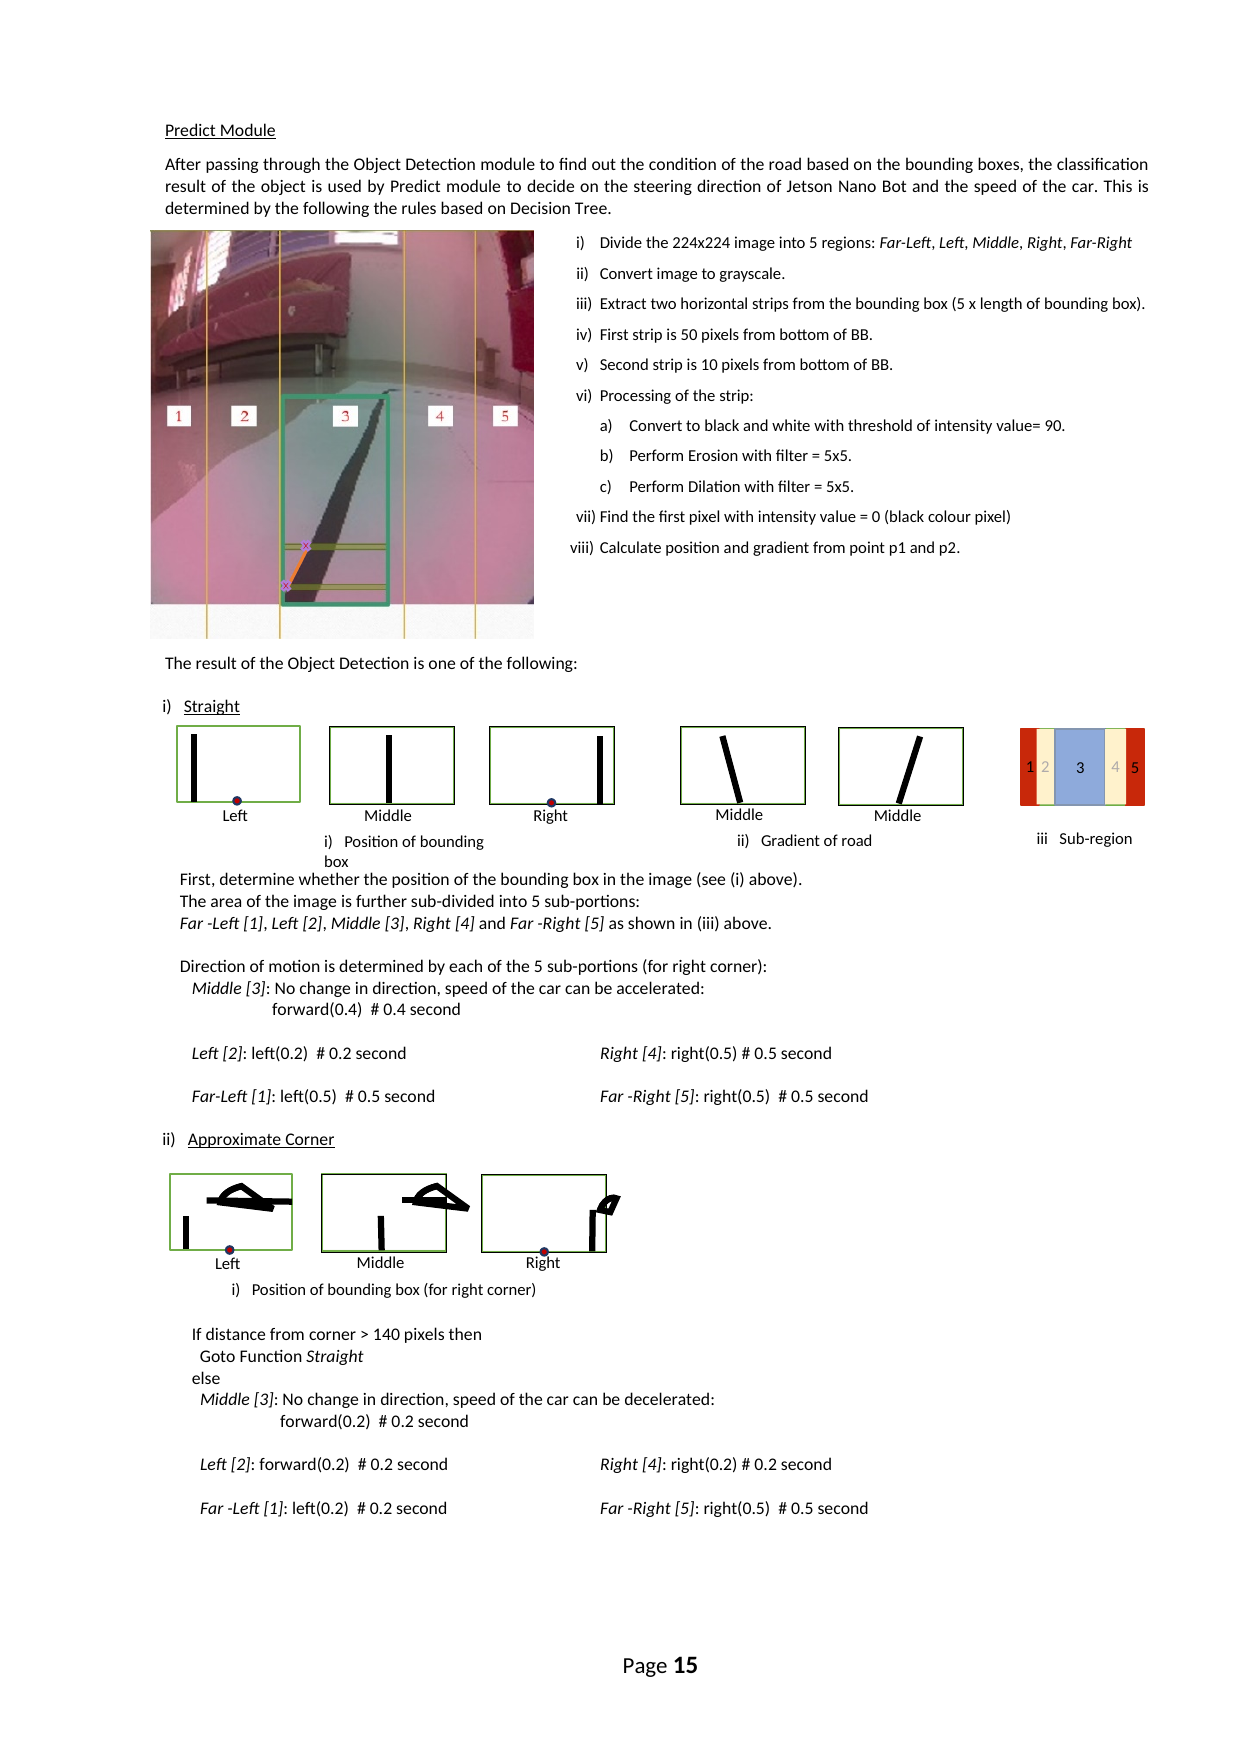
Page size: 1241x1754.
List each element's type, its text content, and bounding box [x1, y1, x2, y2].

text First, determine whether the position of the bounding box in the image (see (i) above). [179, 717, 1152, 890]
text Far-Left [1]: left(0.5) # 0.5 second Far -Right [5]: right(0.5) # 0.5 second [179, 1085, 1152, 1107]
text Goto Function Straight [150, 1345, 1152, 1367]
text Middle [3]: No change in direction, speed of the car can be accelerated: [179, 977, 1152, 998]
text forward(0.4) # 0.4 second [179, 998, 1152, 1020]
text If distance from corner > 140 pixels then [179, 1323, 1152, 1345]
text Direction of motion is determined by each of the 5 sub-portions (for right corner): [179, 955, 1152, 977]
text Predict Module [165, 119, 1152, 141]
text else [150, 1367, 1152, 1388]
picture [150, 230, 534, 639]
text forward(0.2) # 0.2 second [150, 1410, 1152, 1432]
text Left [2]: left(0.2) # 0.2 second Right [4]: right(0.5) # 0.5 second [179, 1042, 1152, 1063]
text Middle [3]: No change in direction, speed of the car can be decelerated: [150, 1388, 1152, 1410]
text i) Straight [150, 695, 1152, 717]
text Far -Left [1], Left [2], Middle [3], Right [4] and Far -Right [5] as shown in (iii) above. [179, 912, 1152, 933]
text Left [2]: forward(0.2) # 0.2 second Right [4]: right(0.2) # 0.2 second [179, 1453, 1152, 1475]
picture [424, 1190, 445, 1197]
text The result of the Object Detection is one of the following: [165, 652, 1152, 673]
picture [322, 1175, 446, 1252]
text Far -Left [1]: left(0.2) # 0.2 second Far -Right [5]: right(0.5) # 0.5 second [179, 1497, 1152, 1518]
picture [482, 1175, 606, 1252]
text The area of the image is further sub-divided into 5 sub-portions: [179, 890, 1152, 912]
text ii) Approximate Corner [150, 1128, 1152, 1150]
text After passing through the Object Detection module to find out the condition of the road based on the bounding boxes, the classification result of the object is used by Predict module to decide on the steering direction of Jetson Nano Bot and the speed of the car. This is determined by the following the rules based on Decision Tree. [165, 153, 1152, 218]
picture [596, 1213, 606, 1252]
